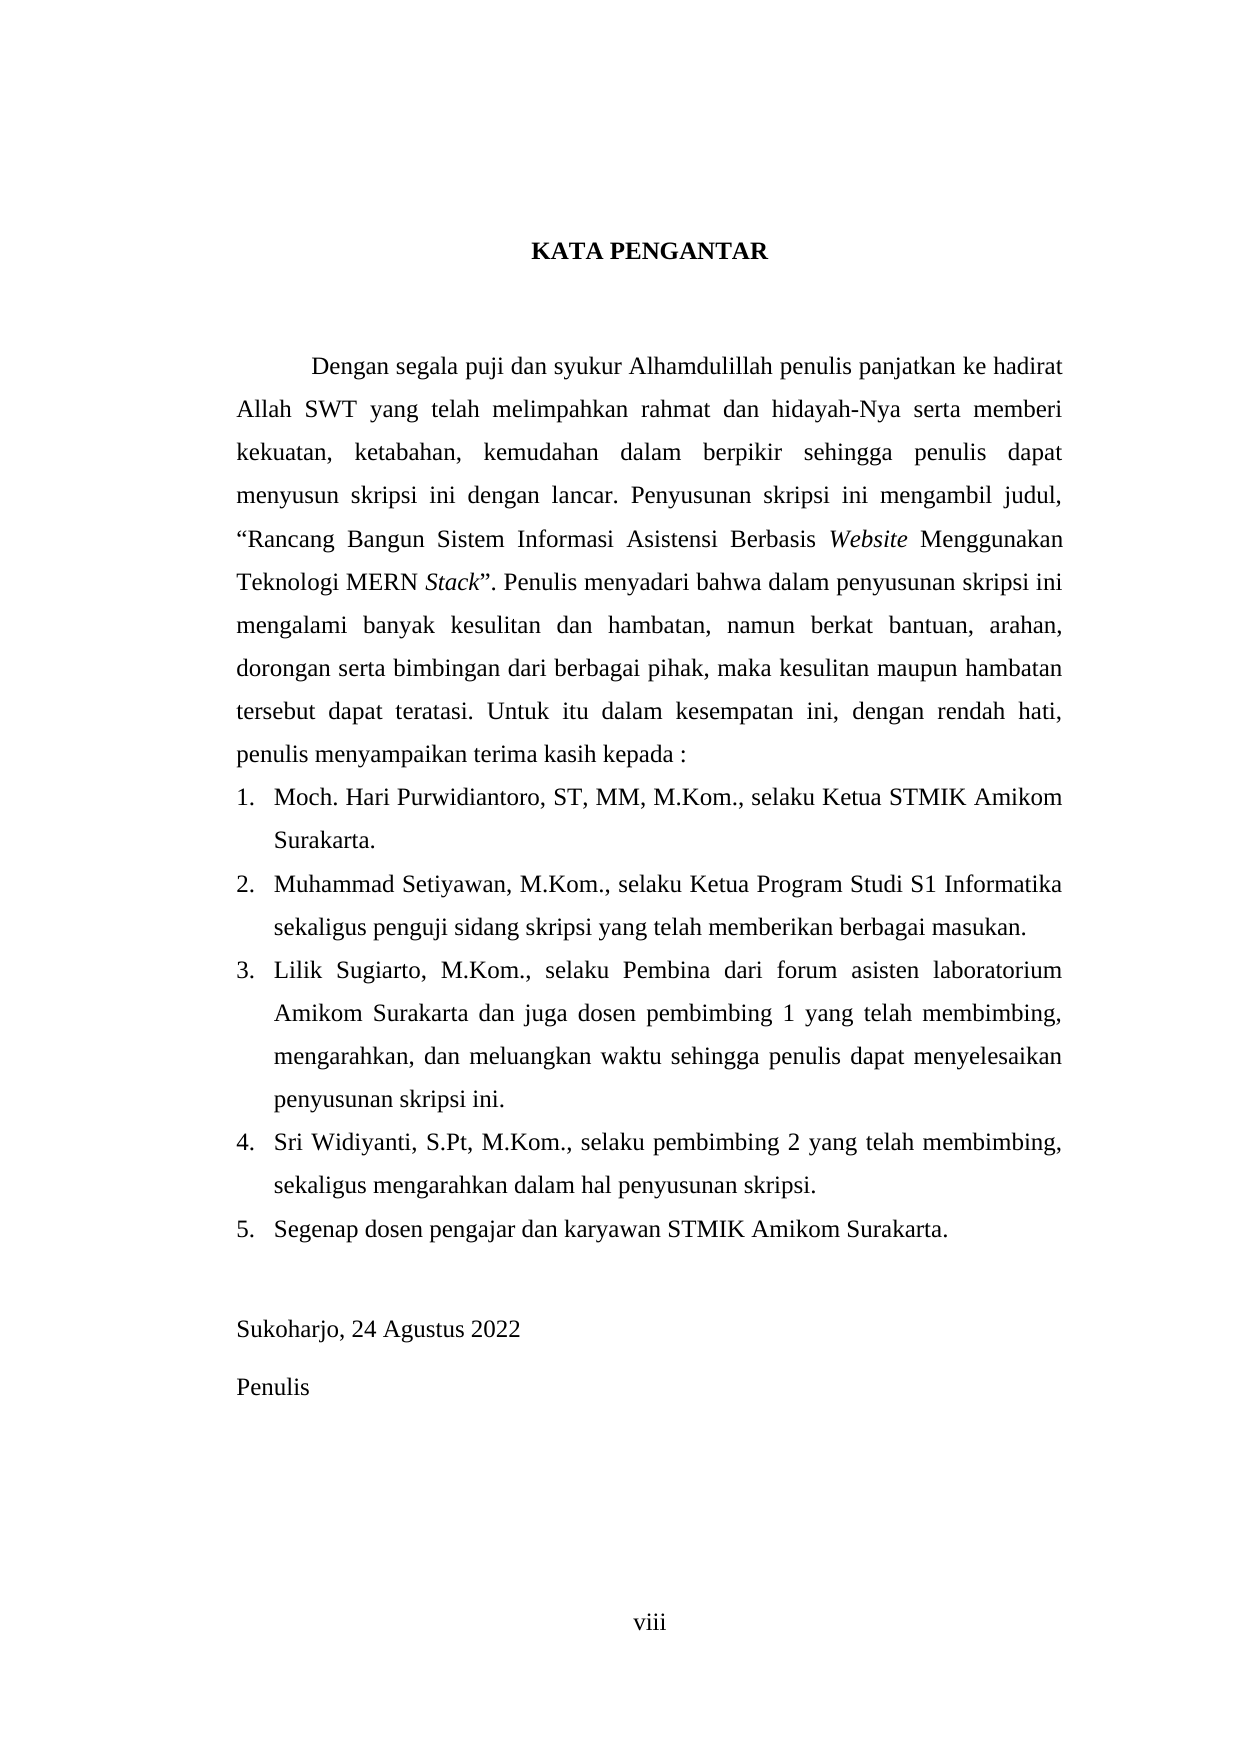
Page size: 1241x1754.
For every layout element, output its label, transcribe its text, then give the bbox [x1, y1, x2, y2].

list Moch. Hari Purwidiantoro, ST, MM, M.Kom., selaku Ketua STMIK Amikom Surakarta. [236, 782, 1063, 854]
list Segenap dosen pengajar dan karyawan STMIK Amikom Surakarta. [236, 1214, 1063, 1242]
text Penulis [236, 1372, 1063, 1401]
text Dengan segala puji dan syukur Alhamdulillah penulis panjatkan ke hadirat Allah SWT yang telah melimpahkan rahmat dan hidayah-Nya serta memberi kekuatan, ketabahan, kemudahan dalam berpikir sehingga penulis dapat menyusun skripsi ini dengan lancar. Penyusunan skripsi ini mengambil judul, “Rancang Bangun Sistem Informasi Asistensi Berbasis Website Menggunakan Teknologi MERN Stack”. Penulis menyadari bahwa dalam penyusunan skripsi ini mengalami banyak kesulitan dan hambatan, namun berkat bantuan, arahan, dorongan serta bimbingan dari berbagai pihak, maka kesulitan maupun hambatan tersebut dapat teratasi. Untuk itu dalam kesempatan ini, dengan rendah hati, penulis menyampaikan terima kasih kepada : [236, 351, 1063, 768]
list Lilik Sugiarto, M.Kom., selaku Pembina dari forum asisten laboratorium Amikom Surakarta dan juga dosen pembimbing 1 yang telah membimbing, mengarahkan, dan meluangkan waktu sehingga penulis dapat menyelesaikan penyusunan skripsi ini. [236, 955, 1063, 1113]
subtitle KATA PENGANTAR [236, 236, 1063, 265]
list Muhammad Setiyawan, M.Kom., selaku Ketua Program Studi S1 Informatika sekaligus penguji sidang skripsi yang telah memberikan berbagai masukan. [236, 869, 1063, 941]
list Sri Widiyanti, S.Pt, M.Kom., selaku pembimbing 2 yang telah membimbing, sekaligus mengarahkan dalam hal penyusunan skripsi. [236, 1127, 1063, 1199]
text Sukoharjo, 24 Agustus 2022 [236, 1314, 1063, 1343]
